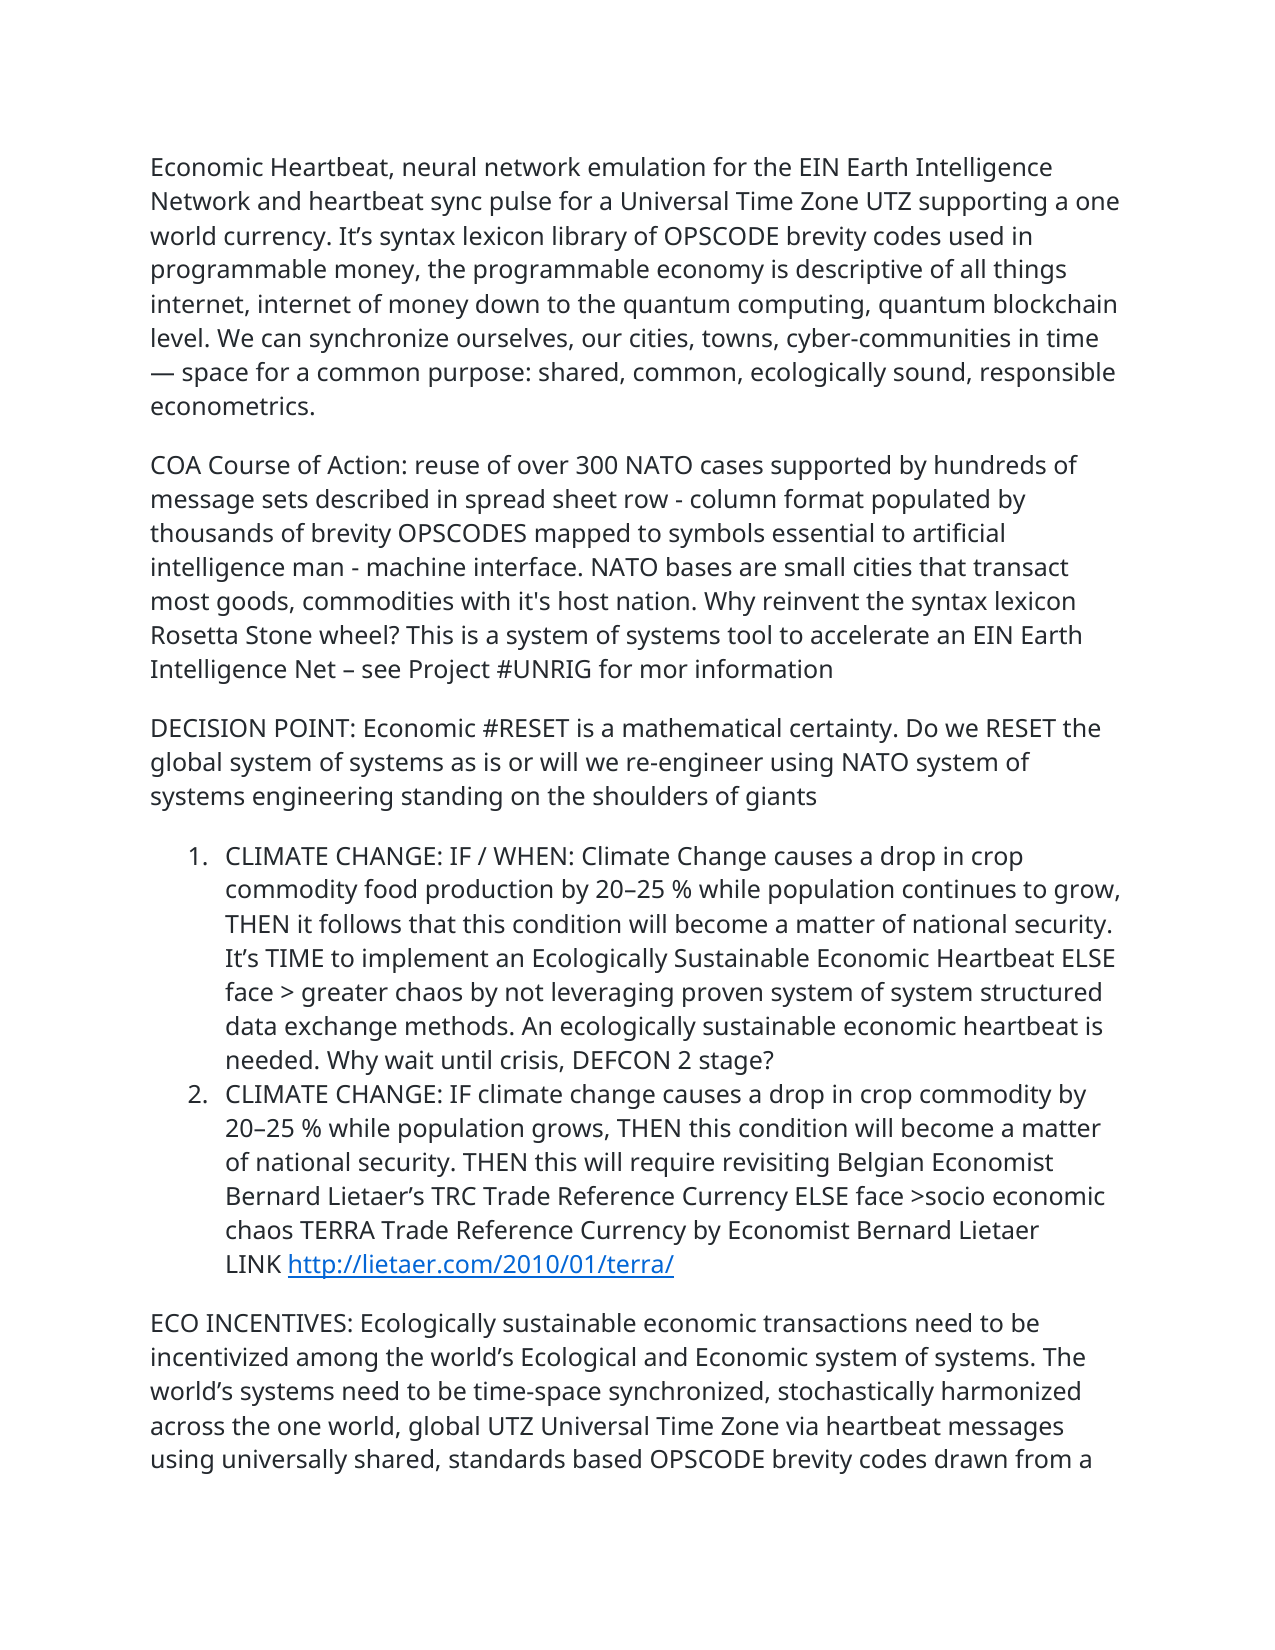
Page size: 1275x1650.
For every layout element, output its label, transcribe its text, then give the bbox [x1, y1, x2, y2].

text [150, 150, 1125, 422]
text DECISION POINT: Economic #RESET is a mathematical certainty. Do we RESET the global system of systems as is or will we re-engineer using NATO system of systems engineering standing on the shoulders of giants [150, 711, 1125, 813]
list CLIMATE CHANGE: IF / WHEN: Climate Change causes a drop in crop commodity food production by 20–25 % while population continues to grow, THEN it follows that this condition will become a matter of national security. It’s TIME to implement an Ecologically Sustainable Economic Heartbeat ELSE face > greater chaos by not leveraging proven system of system structured data exchange methods. An ecologically sustainable economic heartbeat is needed. Why wait until crisis, DEFCON 2 stage? [187, 838, 1125, 1077]
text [150, 1306, 1125, 1476]
list CLIMATE CHANGE: IF climate change causes a drop in crop commodity by 20–25 % while population grows, THEN this condition will become a matter of national security. THEN this will require revisiting Belgian Economist Bernard Lietaer’s TRC Trade Reference Currency ELSE face >socio economic chaos TERRA Trade Reference Currency by Economist Bernard Lietaer LINK http://lietaer.com/2010/01/terra/ [187, 1077, 1125, 1281]
text COA Course of Action: reuse of over 300 NATO cases supported by hundreds of message sets described in spread sheet row - column format populated by thousands of brevity OPSCODES mapped to symbols essential to artificial intelligence man - machine interface. NATO bases are small cities that transact most goods, commodities with it's host nation. Why reinvent the syntax lexicon Rosetta Stone wheel? This is a system of systems tool to accelerate an EIN Earth Intelligence Net – see Project #UNRIG for mor information [150, 447, 1125, 686]
